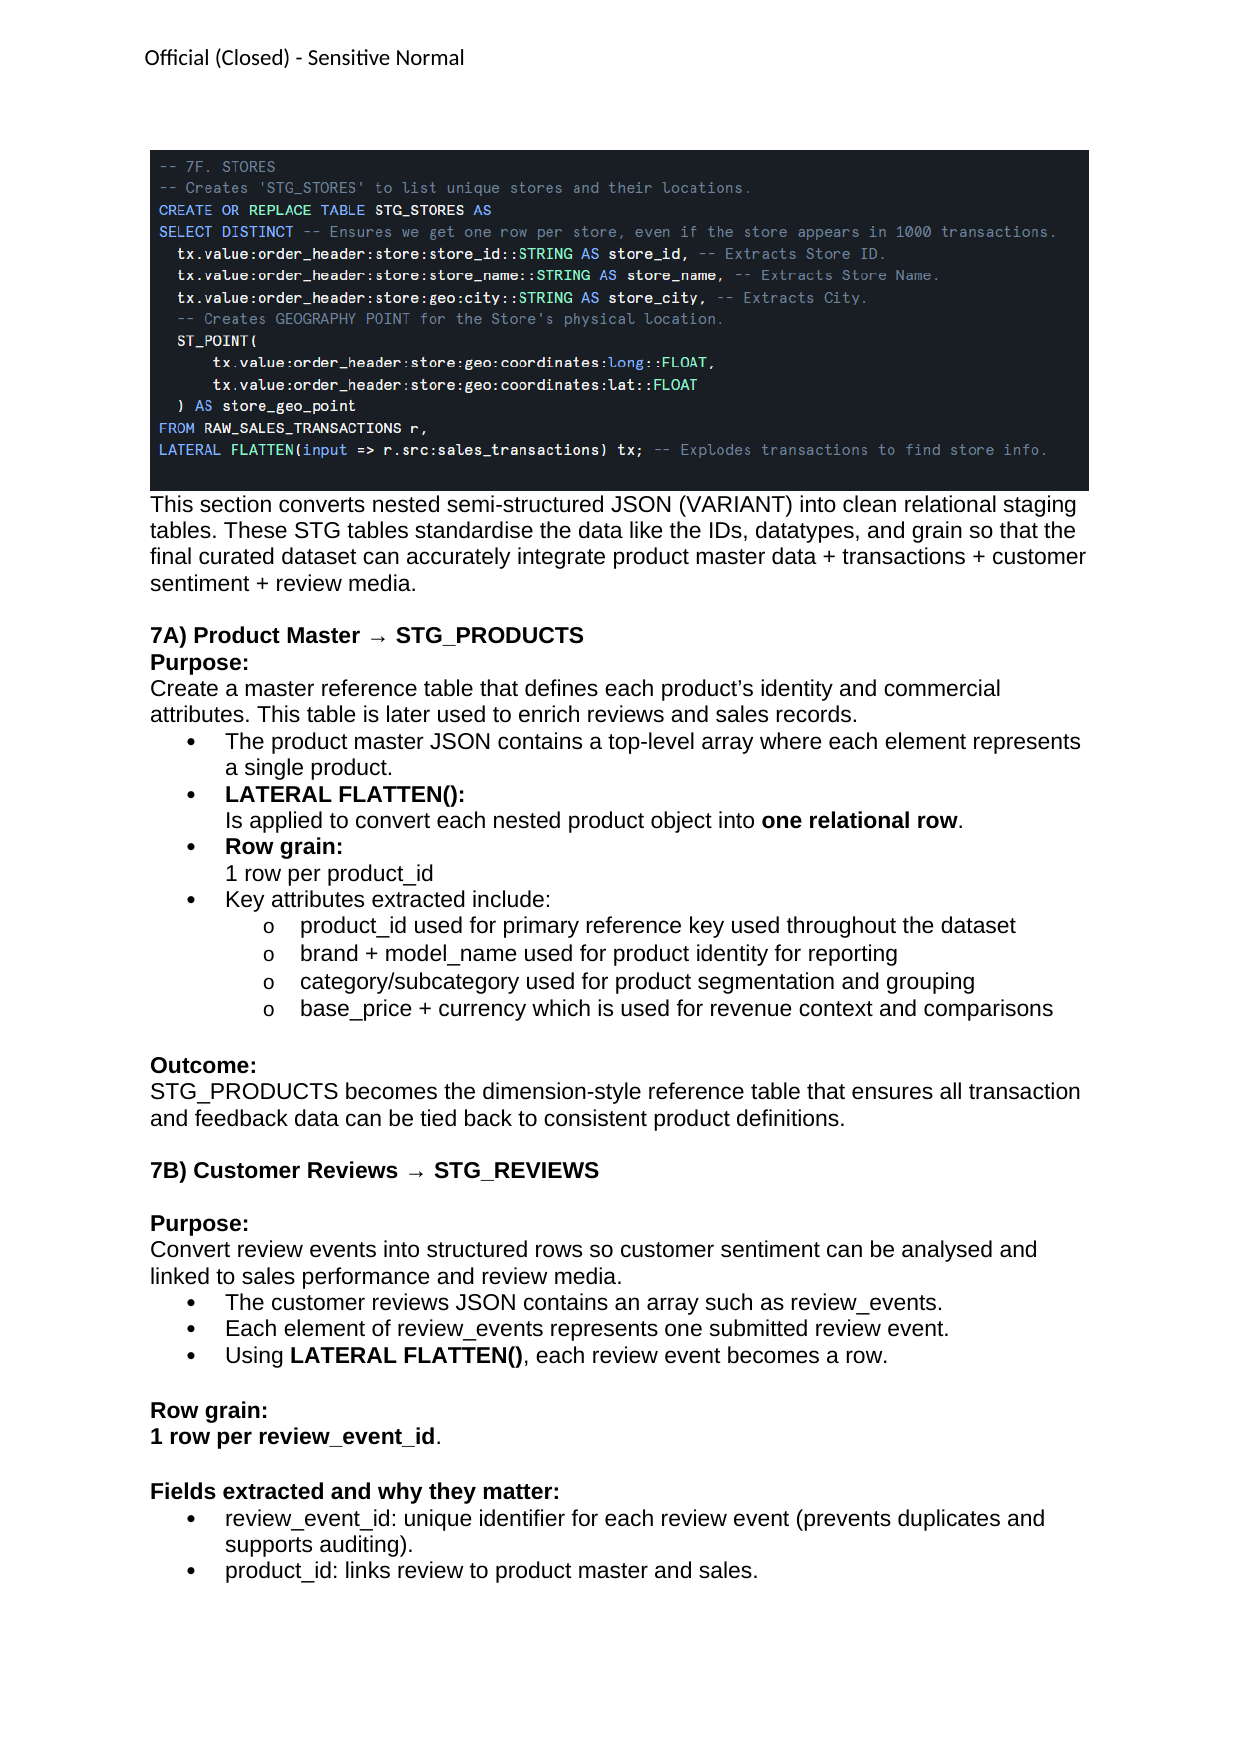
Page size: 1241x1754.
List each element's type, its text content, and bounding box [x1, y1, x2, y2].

text Purpose: Convert review events into structured rows so customer sentiment can be analysed and linked to sales performance and review media. [150, 1210, 1090, 1289]
list LATERAL FLATTEN(): Is applied to convert each nested product object into one relational row. [187, 781, 1090, 833]
list review_event_id: unique identifier for each review event (prevents duplicates and supports auditing). [187, 1505, 1090, 1557]
text Outcome: STG_PRODUCTS becomes the dimension-style reference table that ensures all transaction and feedback data can be tied back to consistent product definitions. [150, 1052, 1090, 1131]
picture [150, 150, 1089, 491]
list product_id: links review to product master and sales. [187, 1557, 1090, 1584]
text Purpose: Create a master reference table that defines each product’s identity and commercial attributes. This table is later used to enrich reviews and sales records. [150, 649, 1090, 728]
list Row grain: 1 row per product_id [187, 833, 1090, 886]
list The customer reviews JSON contains an array such as review_events. [187, 1289, 1090, 1315]
text This section converts nested semi-structured JSON (VARIANT) into clean relational staging tables. These STG tables standardise the data like the IDs, datatypes, and grain so that the final curated dataset can accurately integrate product master data + transactions + customer sentiment + review media. [150, 491, 1090, 596]
text 7A) Product Master → STG_PRODUCTS [150, 622, 1090, 649]
list Each element of review_events represents one submitted review event. [187, 1315, 1090, 1342]
list product_id used for primary reference key used throughout the dataset [262, 912, 1090, 940]
list category/subcategory used for product segmentation and grouping [262, 968, 1090, 995]
text Fields extracted and why they matter: [150, 1478, 1090, 1505]
list brand + model_name used for product identity for reporting [262, 940, 1090, 968]
text Row grain: 1 row per review_event_id. [150, 1397, 1090, 1478]
list Key attributes extracted include: [187, 886, 1090, 912]
list Using LATERAL FLATTEN(), each review event becomes a row. [187, 1342, 1090, 1397]
text 7B) Customer Reviews → STG_REVIEWS [150, 1157, 1090, 1184]
list The product master JSON contains a top-level array where each element represents a single product. [187, 728, 1090, 781]
list base_price + currency which is used for revenue context and comparisons [262, 995, 1090, 1052]
